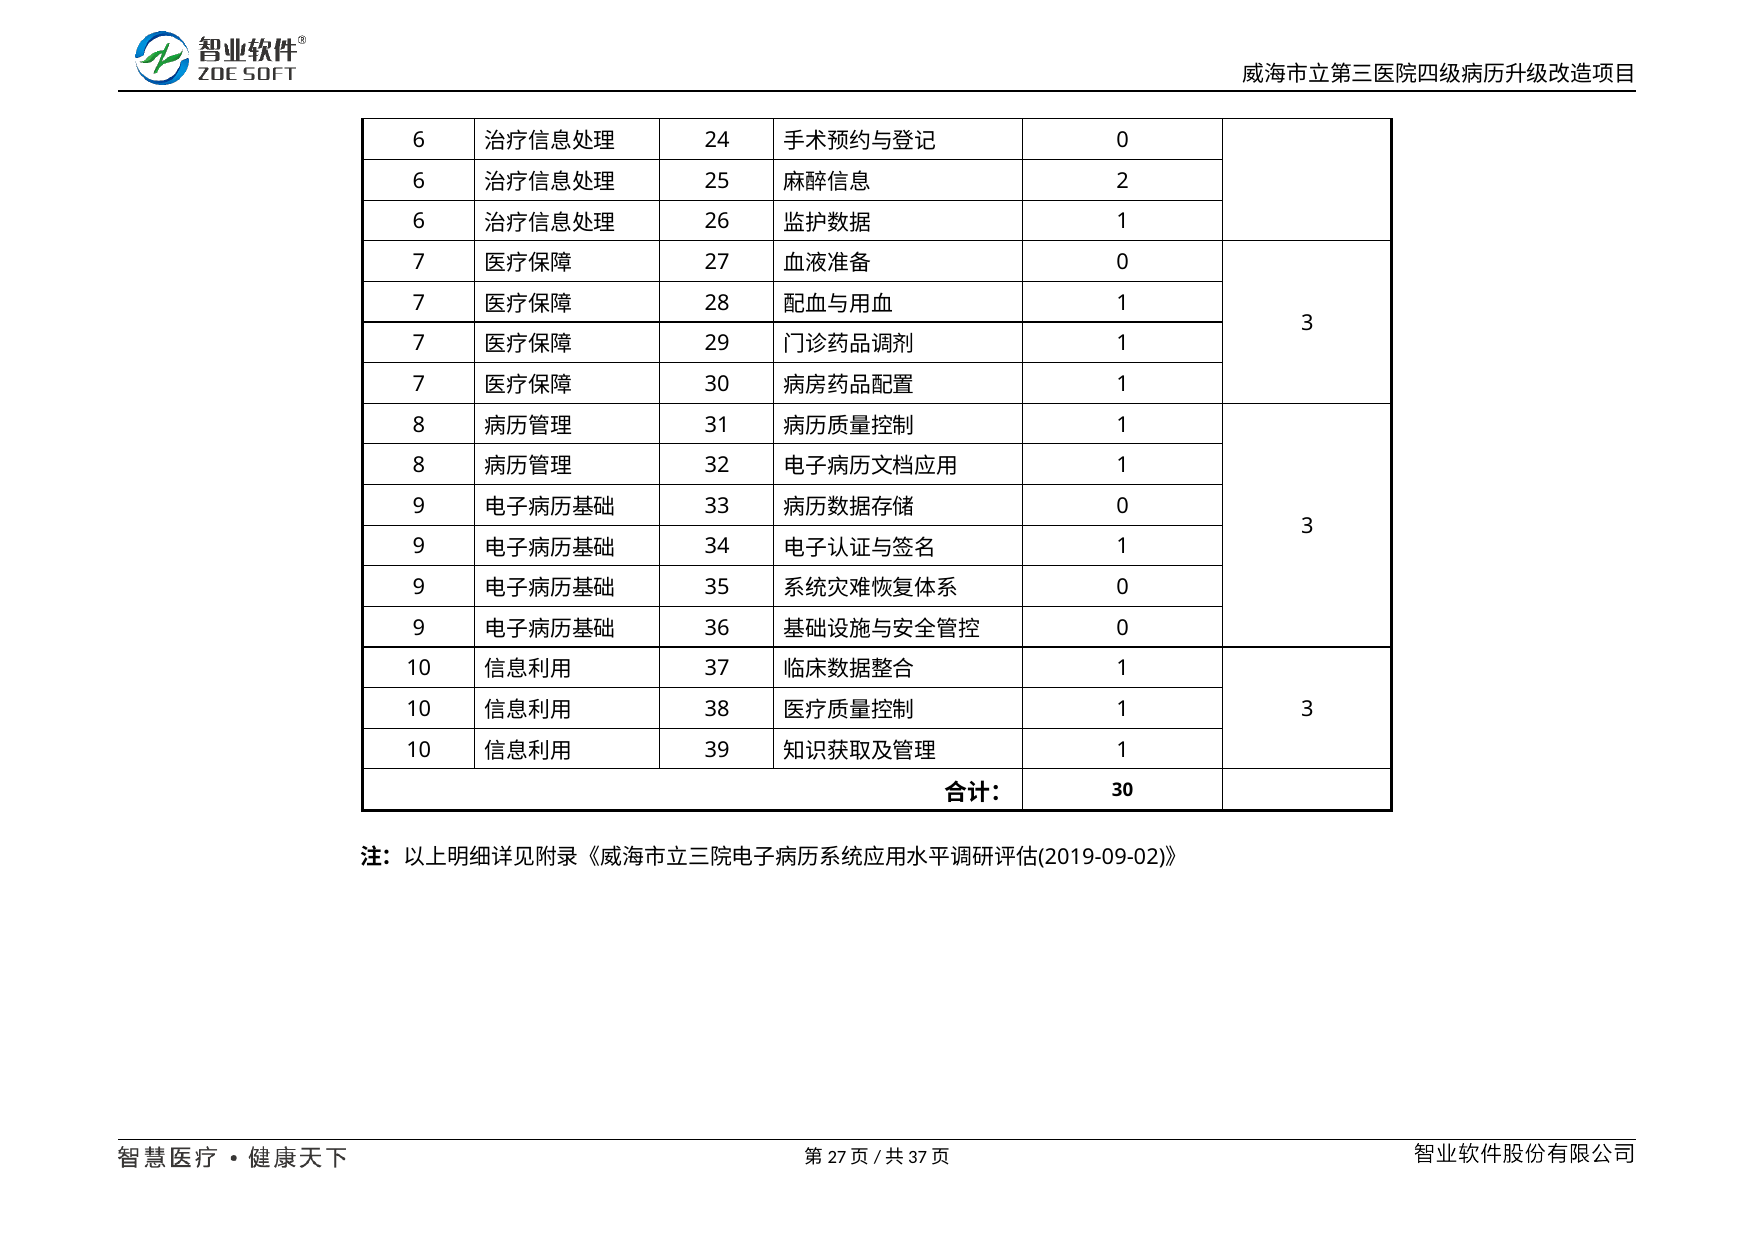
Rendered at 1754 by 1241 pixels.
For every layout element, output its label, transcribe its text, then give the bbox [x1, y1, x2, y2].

table_cell 10 [364, 688, 474, 728]
table_cell 医疗保障 [475, 282, 659, 321]
table_cell 知识获取及管理 [774, 729, 1022, 768]
table_cell 10 [364, 729, 474, 768]
table_cell 31 [660, 404, 773, 443]
table_cell 合计： [364, 769, 1022, 809]
table_cell 3 [1223, 404, 1390, 646]
table_cell 6 [364, 201, 474, 240]
table_cell 5 [1223, 119, 1390, 240]
table_cell 电子病历文档应用 [774, 444, 1022, 484]
table_cell 医疗保障 [475, 241, 659, 281]
table_cell 0 [1023, 119, 1222, 159]
table_cell 30 [660, 363, 773, 403]
table_cell 7 [364, 282, 474, 321]
table_cell 6 [364, 119, 474, 159]
table_cell 病历管理 [475, 404, 659, 443]
table_cell 手术预约与登记 [774, 119, 1022, 159]
table_cell 9 [364, 485, 474, 524]
table_cell 基础设施与安全管控 [774, 607, 1022, 646]
table_cell 医疗质量控制 [774, 688, 1022, 728]
table_cell 2 [1023, 160, 1222, 199]
table_cell 7 [364, 363, 474, 403]
table_cell 电子病历基础 [475, 485, 659, 524]
table_cell 信息利用 [475, 688, 659, 728]
table_cell 1 [1023, 404, 1222, 443]
picture [135, 31, 307, 85]
table_cell 32 [660, 444, 773, 484]
table_cell 27 [660, 241, 773, 281]
table_cell 34 [660, 526, 773, 565]
table_cell 9 [364, 566, 474, 606]
table_cell 麻醉信息 [774, 160, 1022, 199]
table_cell 29 [660, 323, 773, 362]
table_cell 1 [1023, 729, 1222, 768]
picture [118, 1146, 346, 1168]
table_cell 1 [1023, 444, 1222, 484]
table_cell 病历数据存储 [774, 485, 1022, 524]
table_cell 系统灾难恢复体系 [774, 566, 1022, 606]
table_cell 医疗保障 [475, 323, 659, 362]
table_cell 24 [660, 119, 773, 159]
table_cell 25 [660, 160, 773, 199]
table_cell 6 [364, 160, 474, 199]
table_cell 电子病历基础 [475, 526, 659, 565]
table_cell 治疗信息处理 [475, 201, 659, 240]
table_cell 10 [364, 648, 474, 687]
table_cell 33 [660, 485, 773, 524]
table_cell 28 [660, 282, 773, 321]
table_cell 1 [1023, 526, 1222, 565]
table_cell 1 [1023, 688, 1222, 728]
table_cell 监护数据 [774, 201, 1022, 240]
table_cell 9 [364, 607, 474, 646]
table_cell 0 [1023, 241, 1222, 281]
table_cell 1 [1023, 323, 1222, 362]
table_cell 1 [1023, 648, 1222, 687]
table_cell 9 [364, 526, 474, 565]
table_cell 电子病历基础 [475, 607, 659, 646]
table_cell 1 [1023, 363, 1222, 403]
table_cell 30 [1023, 769, 1222, 809]
table_cell 电子认证与签名 [774, 526, 1022, 565]
table_cell 26 [660, 201, 773, 240]
table_cell 37 [660, 648, 773, 687]
table_cell 0 [1023, 566, 1222, 606]
table_cell 7 [364, 241, 474, 281]
table_cell 8 [364, 404, 474, 443]
table_cell 病历管理 [475, 444, 659, 484]
table_cell 病房药品配置 [774, 363, 1022, 403]
table_cell 35 [660, 566, 773, 606]
table_cell 血液准备 [774, 241, 1022, 281]
table_cell 8 [364, 444, 474, 484]
table_cell 病历质量控制 [774, 404, 1022, 443]
table_cell 38 [660, 688, 773, 728]
table_cell 3 [1223, 648, 1390, 768]
table_cell 0 [1023, 607, 1222, 646]
table_cell 1 [1023, 282, 1222, 321]
table_cell 3 [1223, 241, 1390, 403]
table_cell 治疗信息处理 [475, 119, 659, 159]
table_cell 7 [364, 323, 474, 362]
table_cell 39 [660, 729, 773, 768]
table_cell 36 [660, 607, 773, 646]
table_cell 信息利用 [475, 648, 659, 687]
table_cell 1 [1023, 201, 1222, 240]
picture [1403, 1141, 1636, 1165]
table_cell 0 [1023, 485, 1222, 524]
table_cell 临床数据整合 [774, 648, 1022, 687]
table_cell 电子病历基础 [475, 566, 659, 606]
table_cell 门诊药品调剂 [774, 323, 1022, 362]
text 注：以上明细详见附录《威海市立三院电子病历系统应用水平调研评估(2019-09-02)》 [360, 839, 1636, 870]
table_cell 医疗保障 [475, 363, 659, 403]
table_cell 治疗信息处理 [475, 160, 659, 199]
table_cell [1223, 769, 1390, 809]
table_cell 配血与用血 [774, 282, 1022, 321]
table_cell 信息利用 [475, 729, 659, 768]
